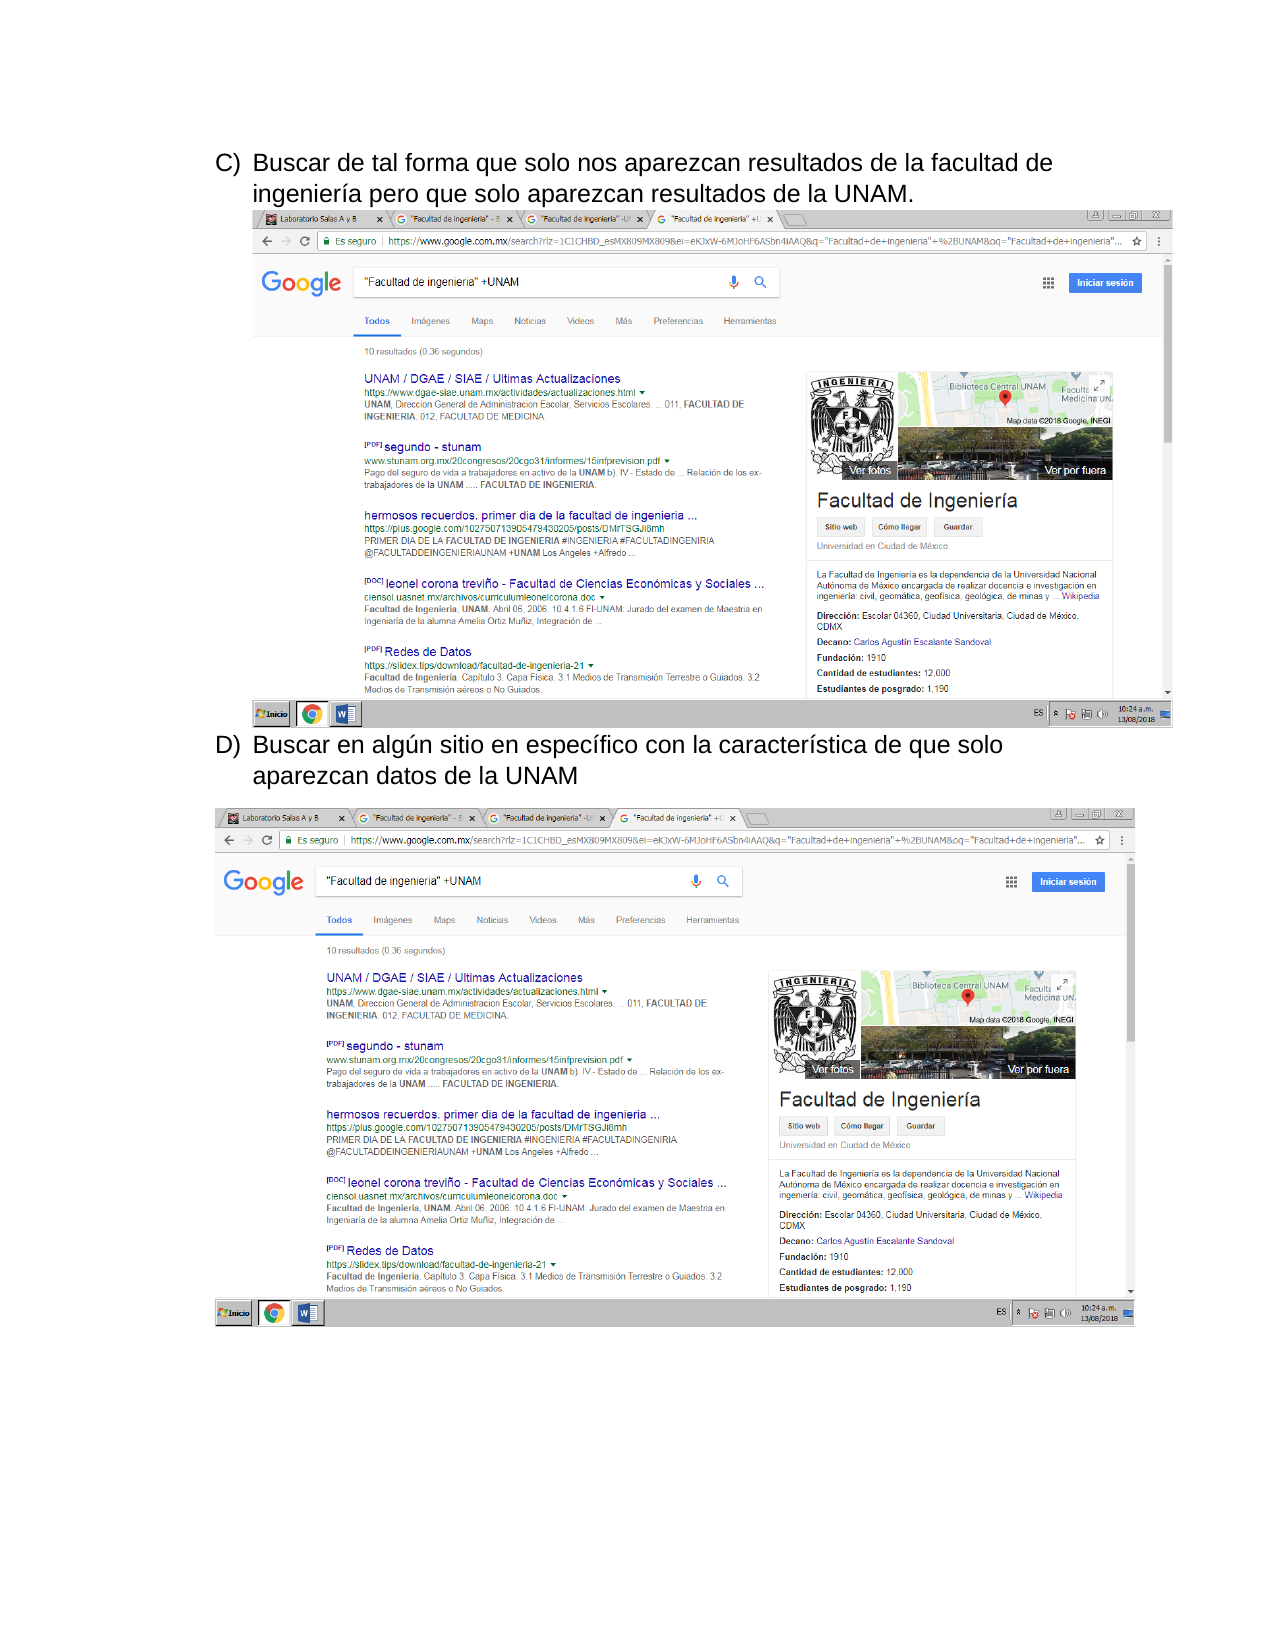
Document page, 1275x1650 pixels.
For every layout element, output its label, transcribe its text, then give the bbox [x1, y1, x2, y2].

picture [252, 210, 1173, 728]
list Buscar en algún sitio en específico con la característica de que solo aparezcan datos de la UNAM [215, 730, 1098, 789]
picture [214, 808, 1136, 1327]
